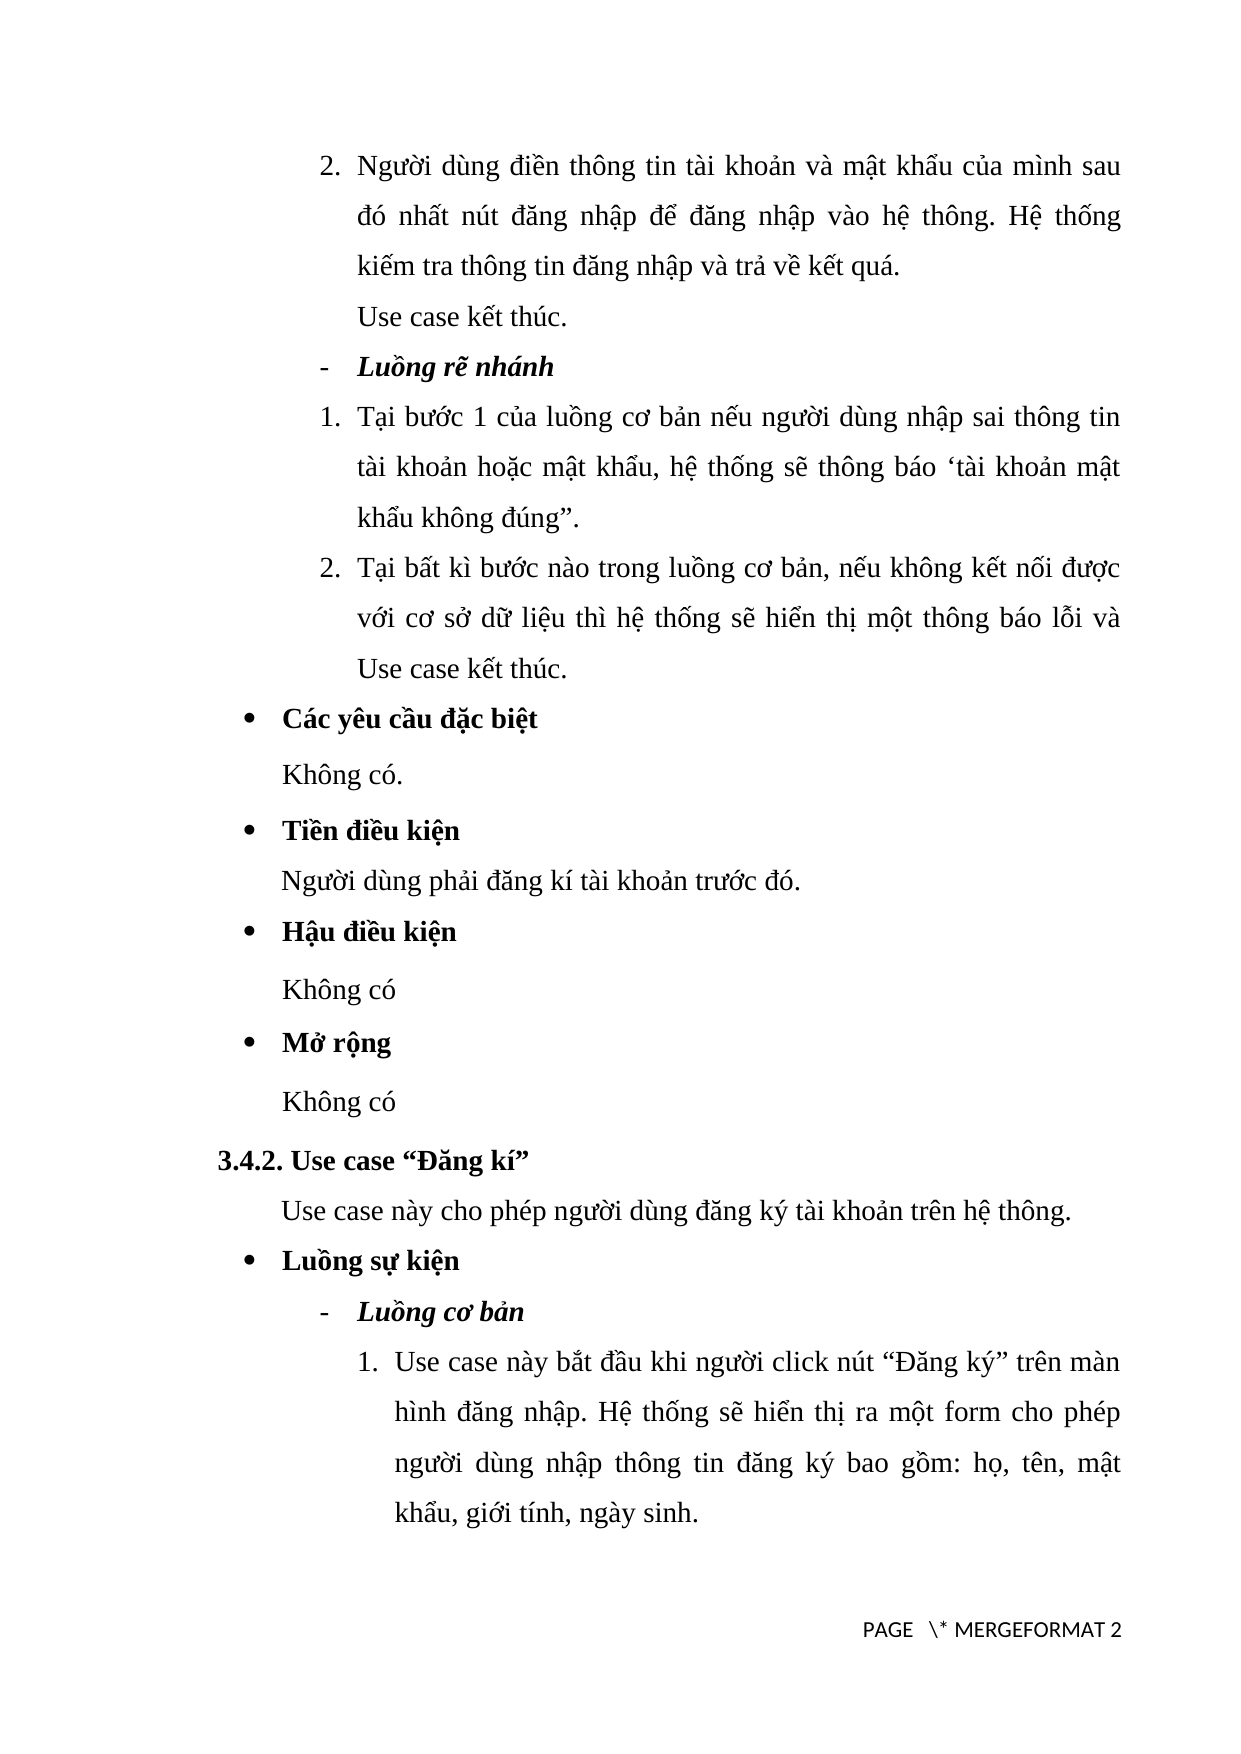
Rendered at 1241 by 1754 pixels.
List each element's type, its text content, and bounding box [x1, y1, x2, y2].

list Luồng rẽ nhánh [319, 349, 1122, 382]
text Không có [205, 972, 1122, 1006]
text Không có. [208, 757, 1122, 791]
list Tại bước 1 của luồng cơ bản nếu người dùng nhập sai thông tin tài khoản hoặc mật khẩu, hệ thống sẽ thông báo ‘tài khoản mật khẩu không đúng”. [319, 399, 1122, 533]
list Tại bất kì bước nào trong luồng cơ bản, nếu không kết nối được với cơ sở dữ liệu thì hệ thống sẽ hiển thị một thông báo lỗi và Use case kết thúc. [319, 550, 1122, 684]
subtitle 3.4.2. Use case “Đăng kí” [217, 1143, 1122, 1176]
list Use case này bắt đầu khi người click nút “Đăng ký” trên màn hình đăng nhập. Hệ thống sẽ hiển thị ra một form cho phép người dùng nhập thông tin đăng ký bao gồm: họ, tên, mật khẩu, giới tính, ngày sinh. [357, 1344, 1122, 1528]
list Use case này cho phép người dùng đăng ký tài khoản trên hệ thông. [281, 1193, 1122, 1227]
list Tiền điều kiện [244, 813, 522, 847]
text Không có [208, 1084, 522, 1118]
list Các yêu cầu đặc biệt [244, 701, 1122, 735]
list Use case kết thúc. [357, 299, 1122, 332]
list Mở rộng [244, 1025, 522, 1059]
list Luồng sự kiện [244, 1243, 1122, 1277]
list Luồng cơ bản [319, 1294, 1122, 1327]
list Người dùng phải đăng kí tài khoản trước đó. [281, 863, 1122, 897]
list Người dùng điền thông tin tài khoản và mật khẩu của mình sau đó nhất nút đăng nhập để đăng nhập vào hệ thông. Hệ thống kiếm tra thông tin đăng nhập và trả về kết quá. [319, 148, 1122, 282]
list Hậu điều kiện [244, 914, 522, 947]
